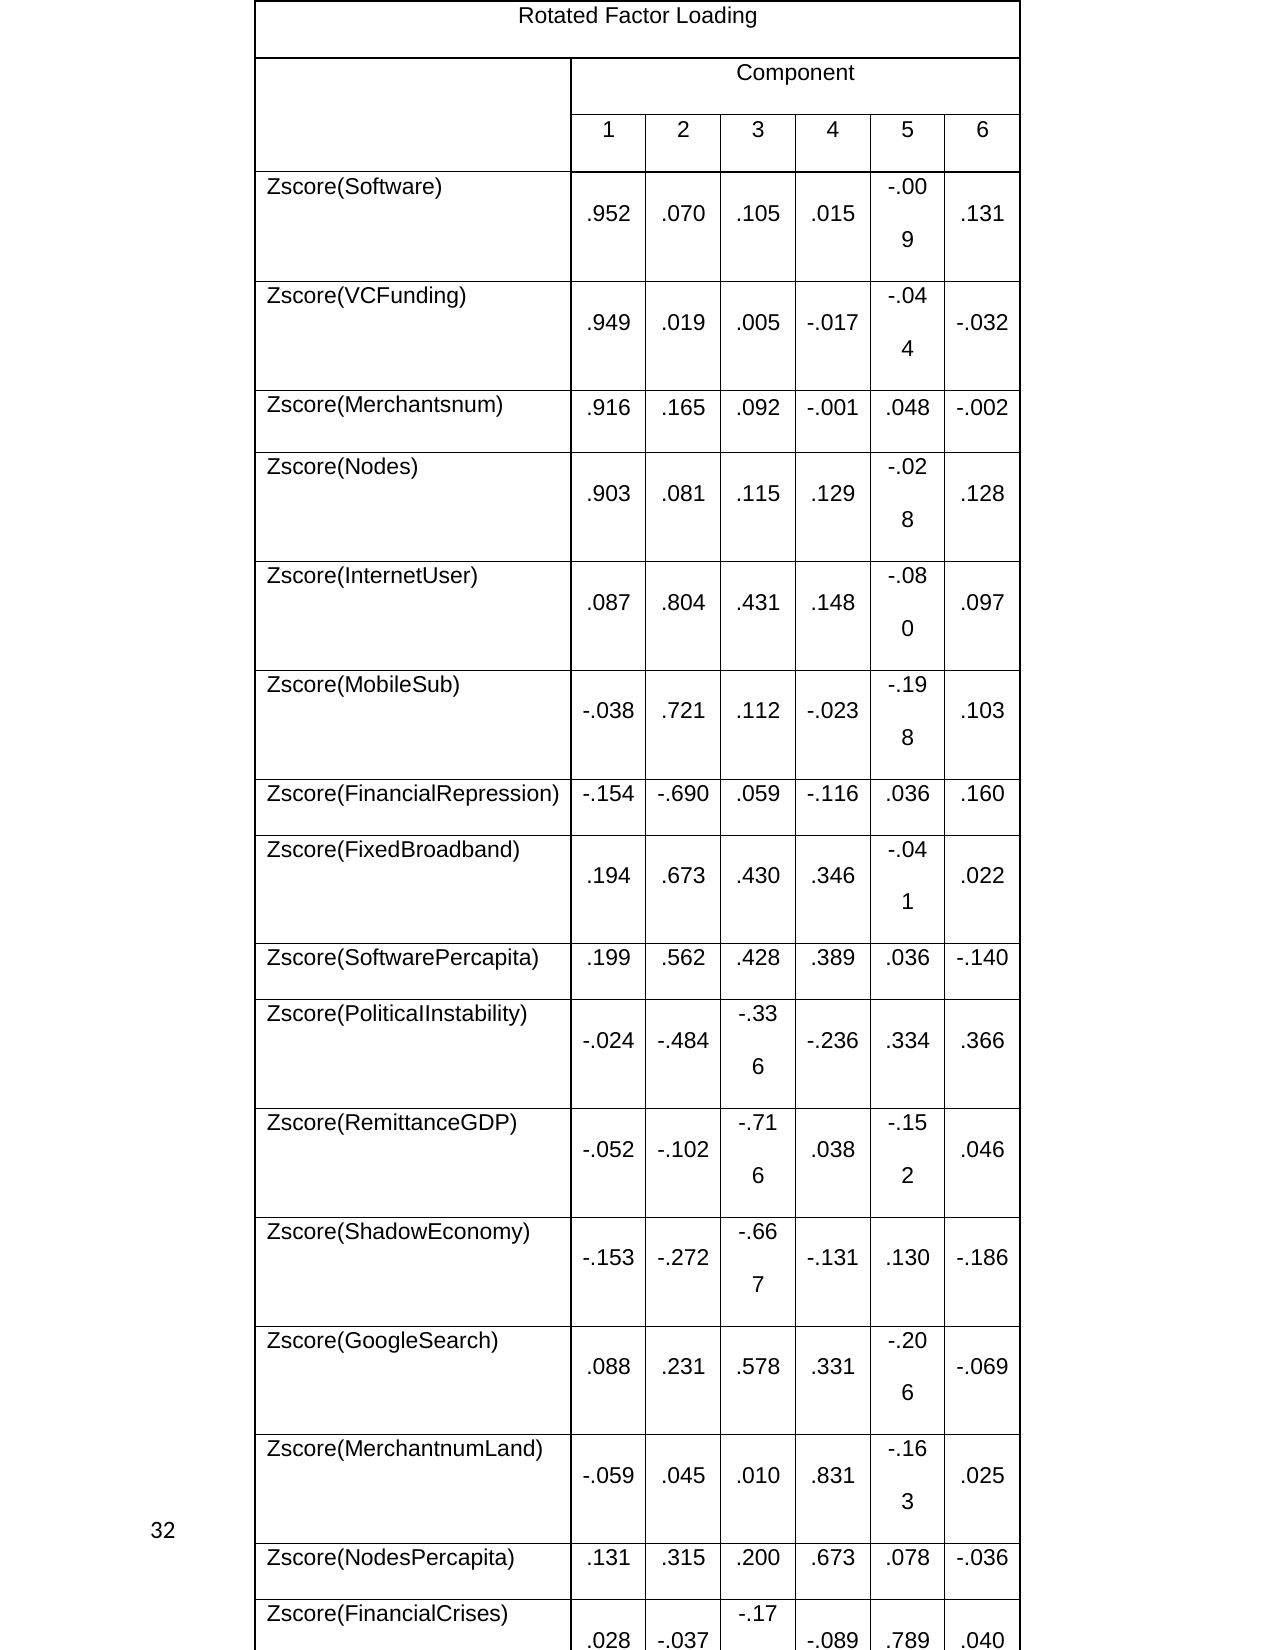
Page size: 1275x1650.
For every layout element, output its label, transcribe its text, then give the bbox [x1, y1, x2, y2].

table_cell .346 [796, 836, 870, 943]
table_cell .366 [945, 1000, 1019, 1108]
table_cell .070 [646, 173, 720, 281]
table_cell .673 [646, 836, 720, 943]
table_cell -.102 [646, 1109, 720, 1217]
table_cell Zscore(MobileSub) [256, 671, 570, 778]
table_cell .673 [796, 1544, 870, 1599]
table_cell .128 [945, 453, 1019, 561]
table_header Rotated Factor Loading [256, 2, 1019, 57]
table_cell .949 [572, 282, 645, 390]
table_cell Zscore(FinancialRepression) [256, 780, 570, 834]
table_cell -.484 [646, 1000, 720, 1108]
table_cell .831 [796, 1435, 870, 1543]
table_cell -.153 [572, 1218, 645, 1326]
table_cell -.069 [945, 1327, 1019, 1434]
table_cell -.206 [871, 1327, 944, 1434]
table_cell .028 [572, 1600, 645, 1650]
table_cell .115 [721, 453, 795, 561]
table_cell 4 [796, 115, 870, 171]
table_cell Zscore(Nodes) [256, 453, 570, 561]
table_cell 5 [871, 115, 944, 171]
table_cell Zscore(InternetUser) [256, 562, 570, 670]
table_cell .578 [721, 1327, 795, 1434]
table_cell Zscore(FixedBroadband) [256, 836, 570, 943]
table_cell .200 [721, 1544, 795, 1599]
table_cell 3 [721, 115, 795, 171]
table_cell .804 [646, 562, 720, 670]
table_cell .165 [646, 391, 720, 452]
table_cell -.044 [871, 282, 944, 390]
table_cell -.041 [871, 836, 944, 943]
table_cell -.024 [572, 1000, 645, 1108]
table_cell -.001 [796, 391, 870, 452]
table_cell .092 [721, 391, 795, 452]
table_cell .315 [646, 1544, 720, 1599]
table_cell -.023 [796, 671, 870, 778]
table_cell -.089 [796, 1600, 870, 1650]
table_cell .038 [796, 1109, 870, 1217]
table_cell -.186 [945, 1218, 1019, 1326]
table_cell -.154 [572, 780, 645, 834]
table_cell Component [572, 59, 1019, 114]
table_cell .789 [871, 1600, 944, 1650]
table_cell .389 [796, 944, 870, 999]
table_cell -.178 [721, 1600, 795, 1650]
table_cell -.336 [721, 1000, 795, 1108]
table_cell .199 [572, 944, 645, 999]
table_cell -.236 [796, 1000, 870, 1108]
table_cell Zscore(SoftwarePercapita) [256, 944, 570, 999]
table_cell Zscore(FinancialCrises) [256, 1600, 570, 1650]
table_cell -.716 [721, 1109, 795, 1217]
table_cell .130 [871, 1218, 944, 1326]
table_cell Zscore(ShadowEconomy) [256, 1218, 570, 1326]
table_cell .131 [945, 173, 1019, 281]
table_cell .428 [721, 944, 795, 999]
table_cell -.163 [871, 1435, 944, 1543]
table_cell -.690 [646, 780, 720, 834]
table_cell .334 [871, 1000, 944, 1108]
table_cell .112 [721, 671, 795, 778]
table_cell .430 [721, 836, 795, 943]
table_cell -.017 [796, 282, 870, 390]
table_cell Zscore(RemittanceGDP) [256, 1109, 570, 1217]
table_cell .036 [871, 780, 944, 834]
table_cell Zscore(Merchantsnum) [256, 391, 570, 452]
table_cell -.080 [871, 562, 944, 670]
table_cell Zscore(MerchantnumLand) [256, 1435, 570, 1543]
table_cell -.059 [572, 1435, 645, 1543]
table_cell .721 [646, 671, 720, 778]
table_cell 2 [646, 115, 720, 171]
table_cell Zscore(PoliticaIInstability) [256, 1000, 570, 1108]
table_cell .048 [871, 391, 944, 452]
table_cell .081 [646, 453, 720, 561]
table_cell .160 [945, 780, 1019, 834]
table_cell .952 [572, 173, 645, 281]
table_cell .015 [796, 173, 870, 281]
table_cell -.140 [945, 944, 1019, 999]
table_cell -.038 [572, 671, 645, 778]
table_cell -.667 [721, 1218, 795, 1326]
table_cell -.131 [796, 1218, 870, 1326]
table_cell .019 [646, 282, 720, 390]
table_cell .022 [945, 836, 1019, 943]
table_cell .087 [572, 562, 645, 670]
table_cell .562 [646, 944, 720, 999]
table_cell .431 [721, 562, 795, 670]
table_cell -.028 [871, 453, 944, 561]
table_cell .036 [871, 944, 944, 999]
table_cell -.198 [871, 671, 944, 778]
table_cell .040 [945, 1600, 1019, 1650]
table_cell .331 [796, 1327, 870, 1434]
table_cell .148 [796, 562, 870, 670]
table_cell .045 [646, 1435, 720, 1543]
table_cell -.116 [796, 780, 870, 834]
table_cell Zscore(Software) [256, 172, 570, 281]
table_cell -.009 [871, 173, 944, 281]
table_cell .103 [945, 671, 1019, 778]
table_cell -.032 [945, 282, 1019, 390]
table_cell -.052 [572, 1109, 645, 1217]
table_cell .105 [721, 173, 795, 281]
table_cell 6 [945, 115, 1019, 171]
table_cell .231 [646, 1327, 720, 1434]
table_cell -.037 [646, 1600, 720, 1650]
table_cell .059 [721, 780, 795, 834]
table_cell .078 [871, 1544, 944, 1599]
table_cell .194 [572, 836, 645, 943]
table_cell .005 [721, 282, 795, 390]
table_cell .046 [945, 1109, 1019, 1217]
table_cell [256, 59, 570, 171]
table_cell .010 [721, 1435, 795, 1543]
table_cell .088 [572, 1327, 645, 1434]
table_cell Zscore(NodesPercapita) [256, 1544, 570, 1599]
table_cell Zscore(GoogleSearch) [256, 1327, 570, 1434]
table_cell -.002 [945, 391, 1019, 452]
table_cell -.272 [646, 1218, 720, 1326]
table_cell -.036 [945, 1544, 1019, 1599]
table_cell 1 [572, 115, 645, 171]
table_cell .025 [945, 1435, 1019, 1543]
table_cell .916 [572, 391, 645, 452]
table_cell .131 [572, 1544, 645, 1599]
table_cell .097 [945, 562, 1019, 670]
table_cell -.152 [871, 1109, 944, 1217]
table_cell Zscore(VCFunding) [256, 282, 570, 390]
table_cell .129 [796, 453, 870, 561]
table_cell .903 [572, 453, 645, 561]
